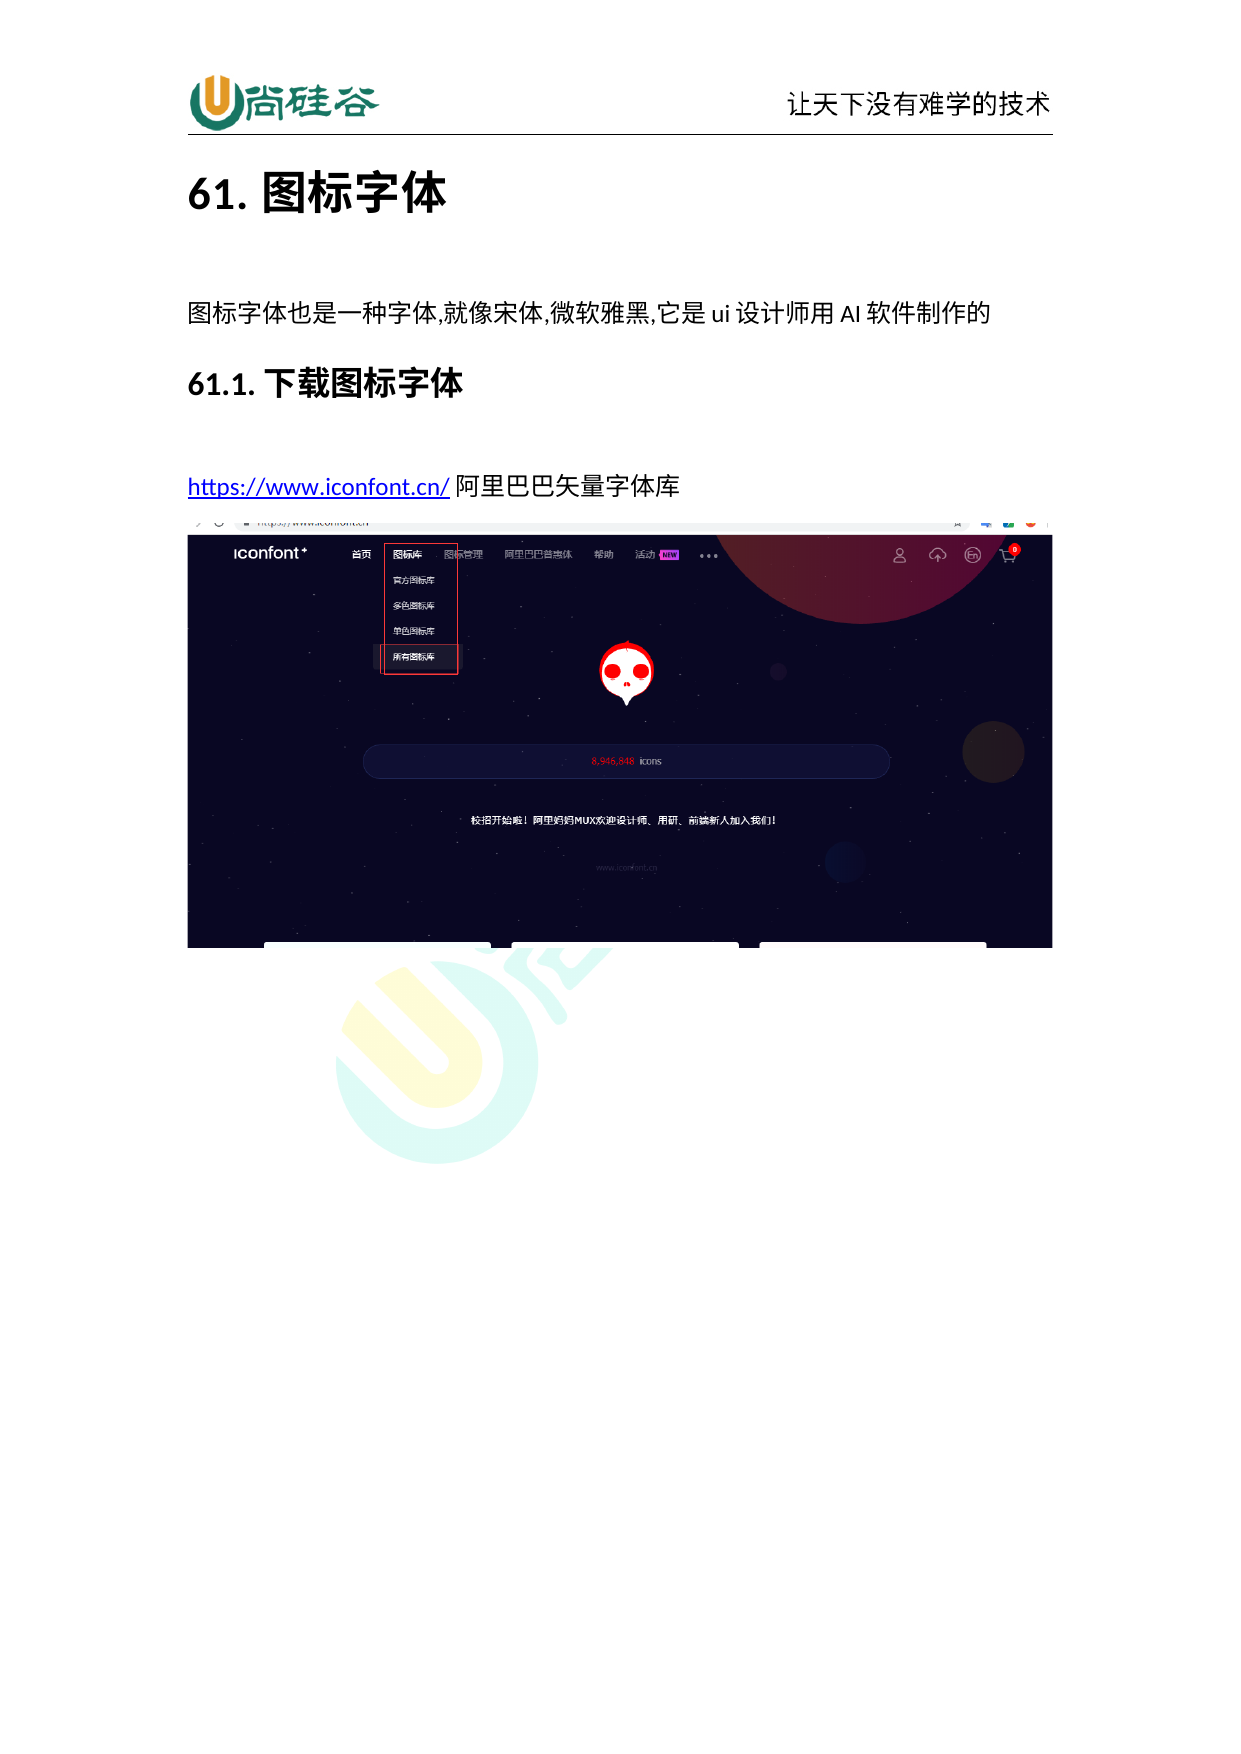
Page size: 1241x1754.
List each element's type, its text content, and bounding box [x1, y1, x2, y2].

subtitle 图标字体 [187, 156, 1053, 222]
picture [187, 523, 1053, 948]
picture [187, 73, 1053, 132]
list https://www.iconfont.cn/ 阿里巴巴矢量字体库 [187, 466, 1053, 503]
text 图标字体也是一种字体,就像宋体,微软雅黑,它是ui设计师用AI软件制作的 [187, 293, 1053, 329]
subtitle 下载图标字体 [187, 356, 1053, 405]
